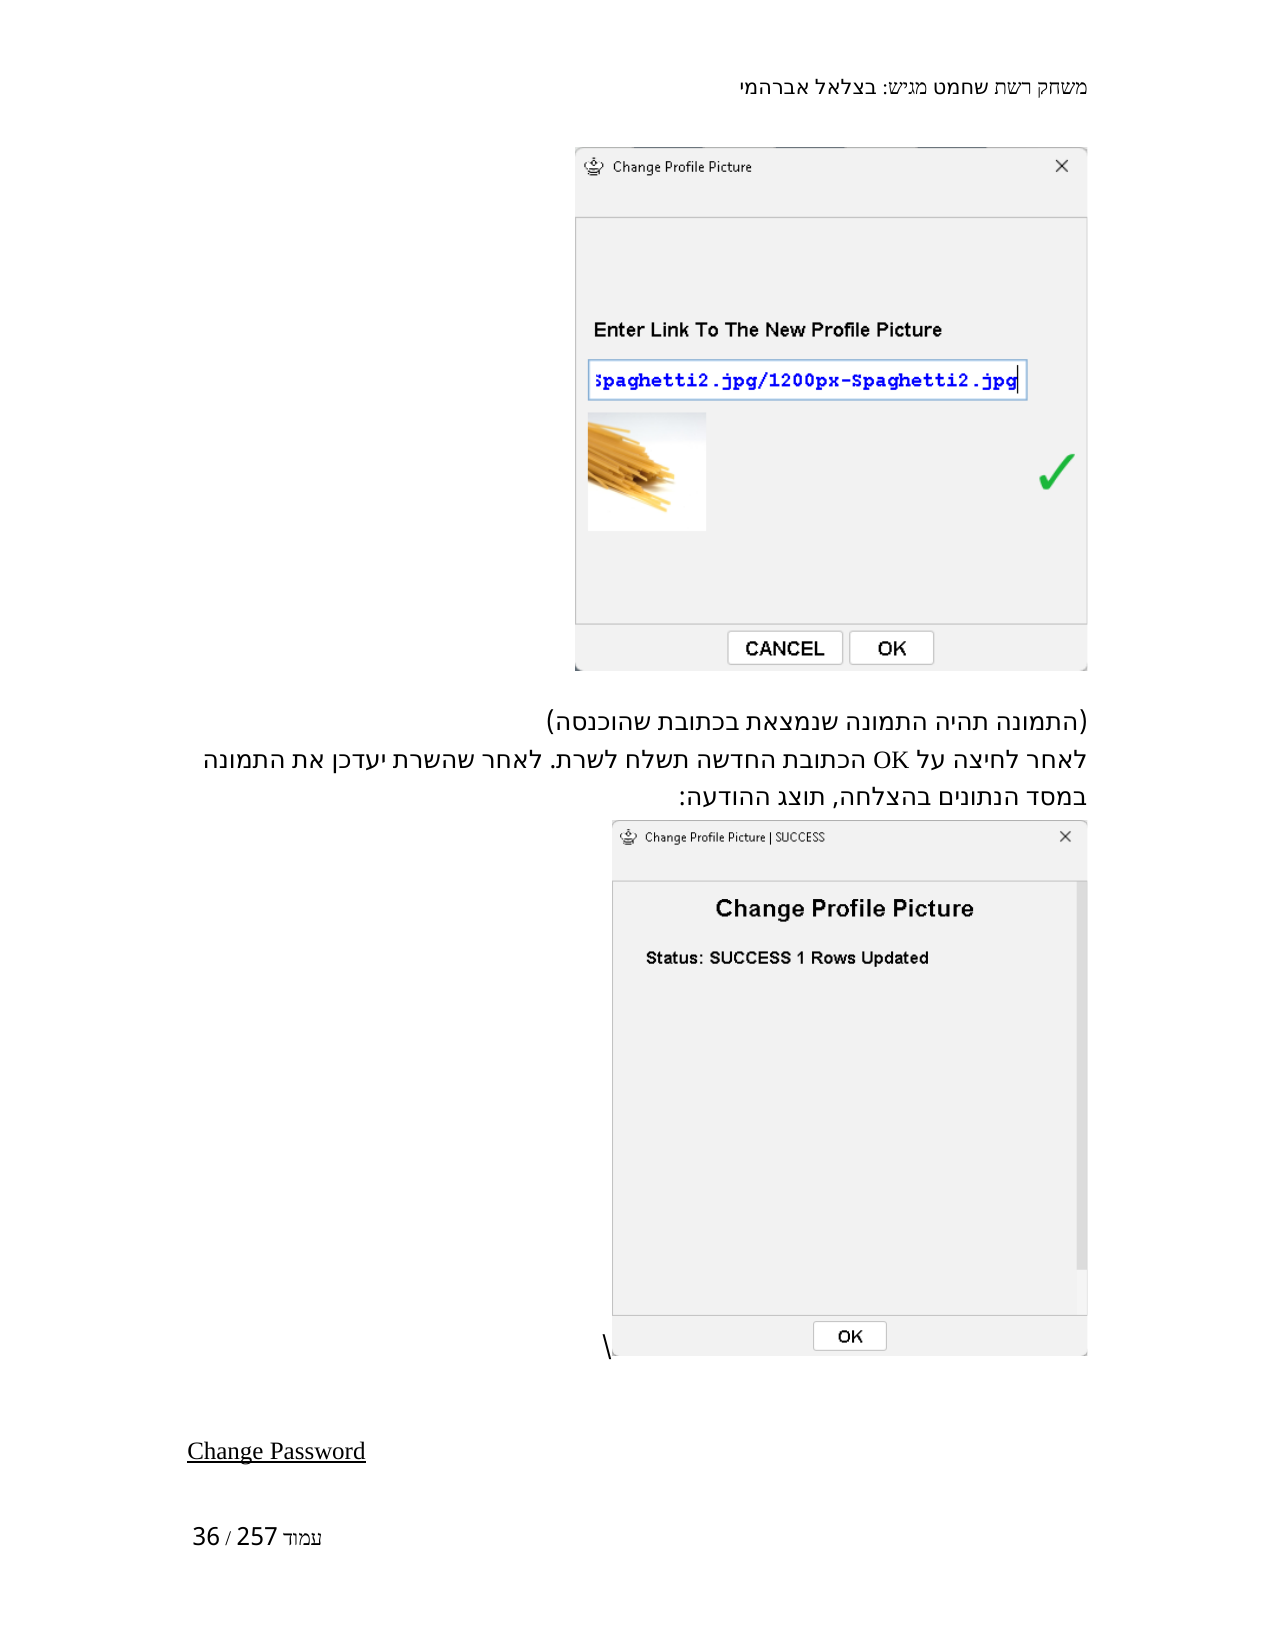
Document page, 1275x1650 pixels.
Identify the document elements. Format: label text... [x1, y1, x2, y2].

text Change Password [187, 1436, 1087, 1465]
picture [612, 820, 1088, 1356]
text לאחר לחיצה על OK הכתובת החדשה תשלח לשרת. לאחר שהשרת יעדכן את התמונה במסד הנתונים בהצלחה, תוצג ההודעה: [187, 745, 1087, 816]
text (התמונה תהיה התמונה שנמצאת בכתובת שהוכנסה) [187, 707, 1087, 740]
picture [575, 147, 1088, 671]
